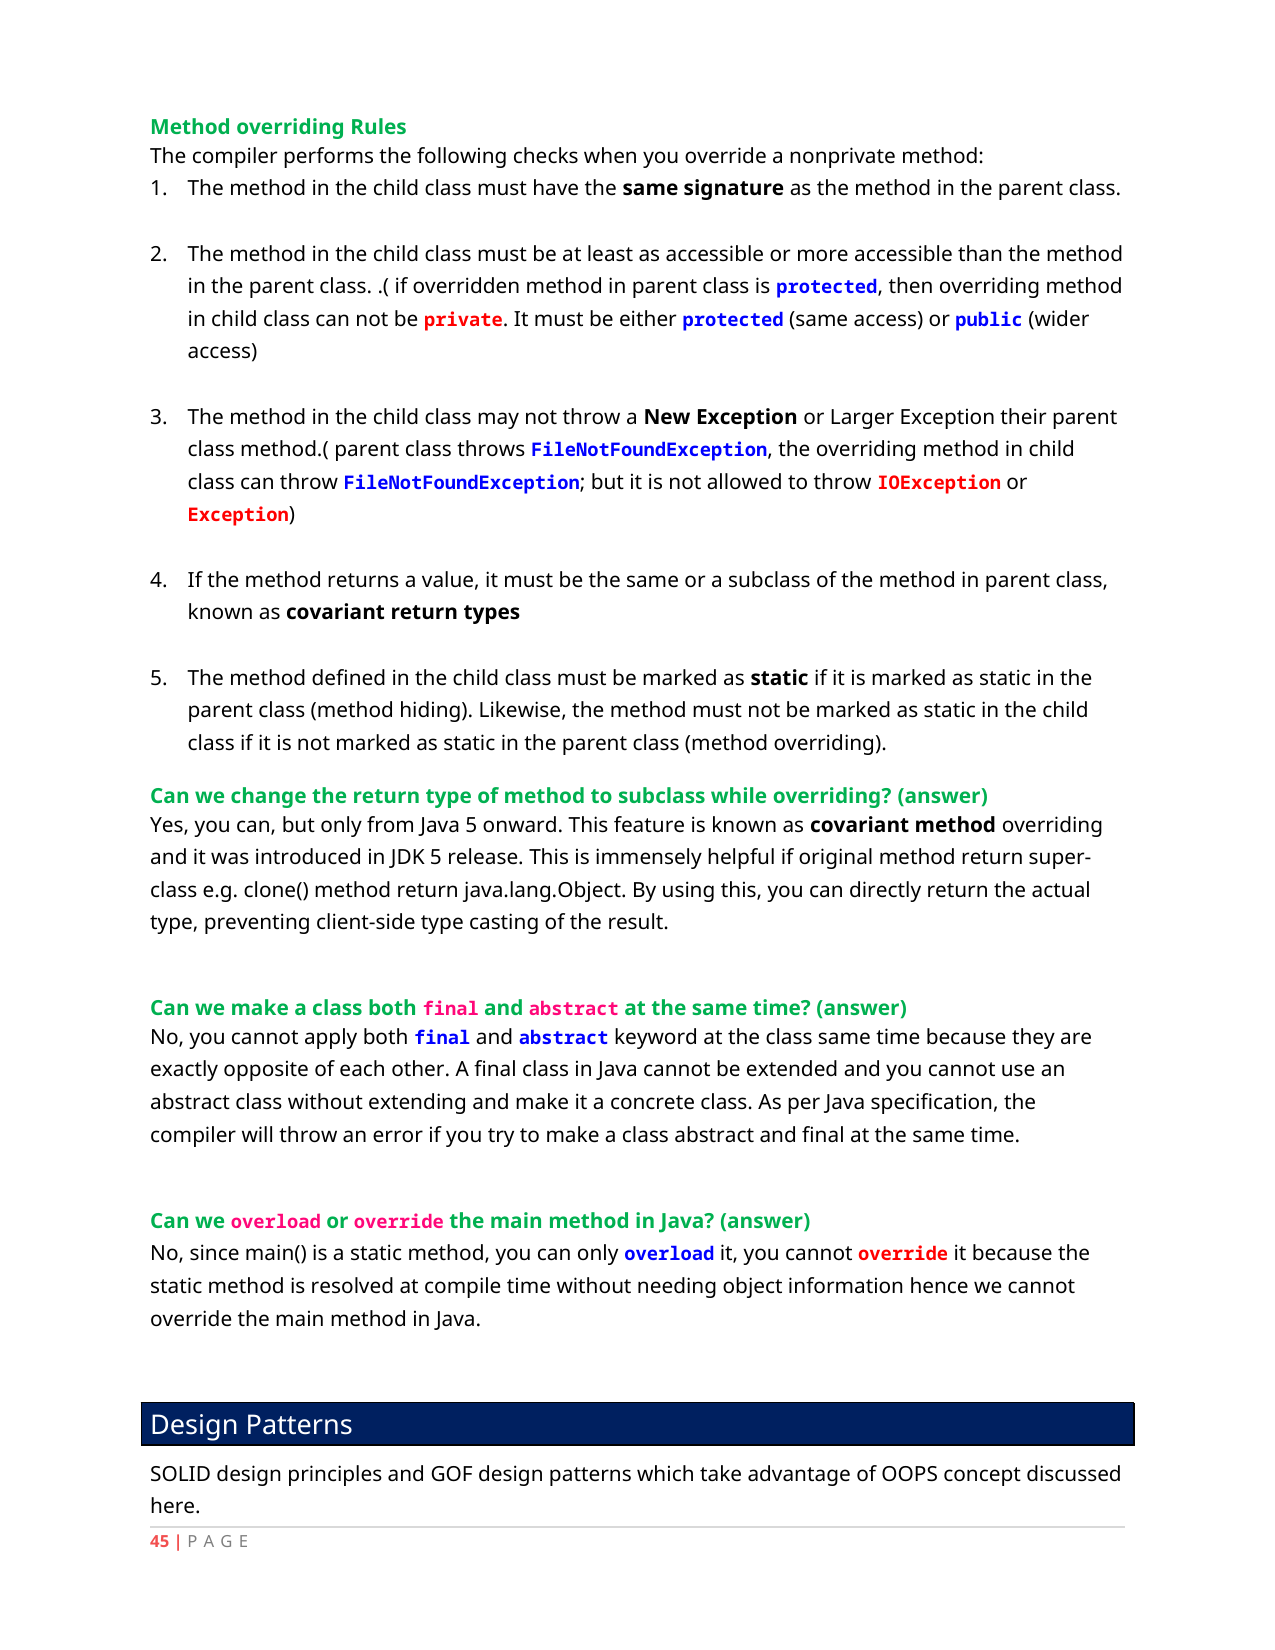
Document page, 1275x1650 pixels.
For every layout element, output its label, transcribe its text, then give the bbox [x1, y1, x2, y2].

subtitle Method overriding Rules [150, 112, 1125, 141]
text Can we overload or override the main method in Java? (answer) No, since main() is a static method, you can only overload it, you cannot override it because the static method is resolved at compile time without needing object information hence we cannot override the main method in Java. [150, 1206, 1125, 1332]
list The method in the child class must be at least as accessible or more accessible than the method in the parent class. .( if overridden method in parent class is protected, then overriding method in child class can not be private. It must be either protected (same access) or public (wider access) [150, 239, 1125, 365]
list The method in the child class must have the same signature as the method in the parent class. [150, 173, 1125, 202]
text The compiler performs the following checks when you override a nonprivate method: [150, 141, 1125, 169]
list The method in the child class may not throw a New Exception or Larger Exception their parent class method.( parent class throws FileNotFoundException, the overriding method in child class can throw FileNotFoundException; but it is not allowed to throw IOException or Exception) [150, 402, 1125, 528]
list If the method returns a value, it must be the same or a subclass of the method in parent class, known as covariant return types [150, 565, 1125, 626]
text No, you cannot apply both final and abstract keyword at the class same time because they are exactly opposite of each other. A final class in Java cannot be extended and you cannot use an abstract class without extending and make it a concrete class. As per Java specification, the compiler will throw an error if you try to make a class abstract and final at the same time. [150, 1022, 1125, 1148]
list The method defined in the child class must be marked as static if it is marked as static in the parent class (method hiding). Likewise, the method must not be marked as static in the child class if it is not marked as static in the parent class (method overriding). [150, 663, 1125, 756]
subtitle Design Patterns [142, 1403, 1133, 1444]
text Yes, you can, but only from Java 5 onward. This feature is known as covariant method overriding and it was introduced in JDK 5 release. This is immensely helpful if original method return super-class e.g. clone() method return java.lang.Object. By using this, you can directly return the actual type, preventing client-side type casting of the result. [150, 810, 1125, 936]
subtitle Can we make a class both final and abstract at the same time? (answer) [150, 993, 1125, 1022]
text SOLID design principles and GOF design patterns which take advantage of OOPS concept discussed here. [150, 1459, 1125, 1520]
subtitle Can we change the return type of method to subclass while overriding? (answer) [150, 781, 1125, 810]
